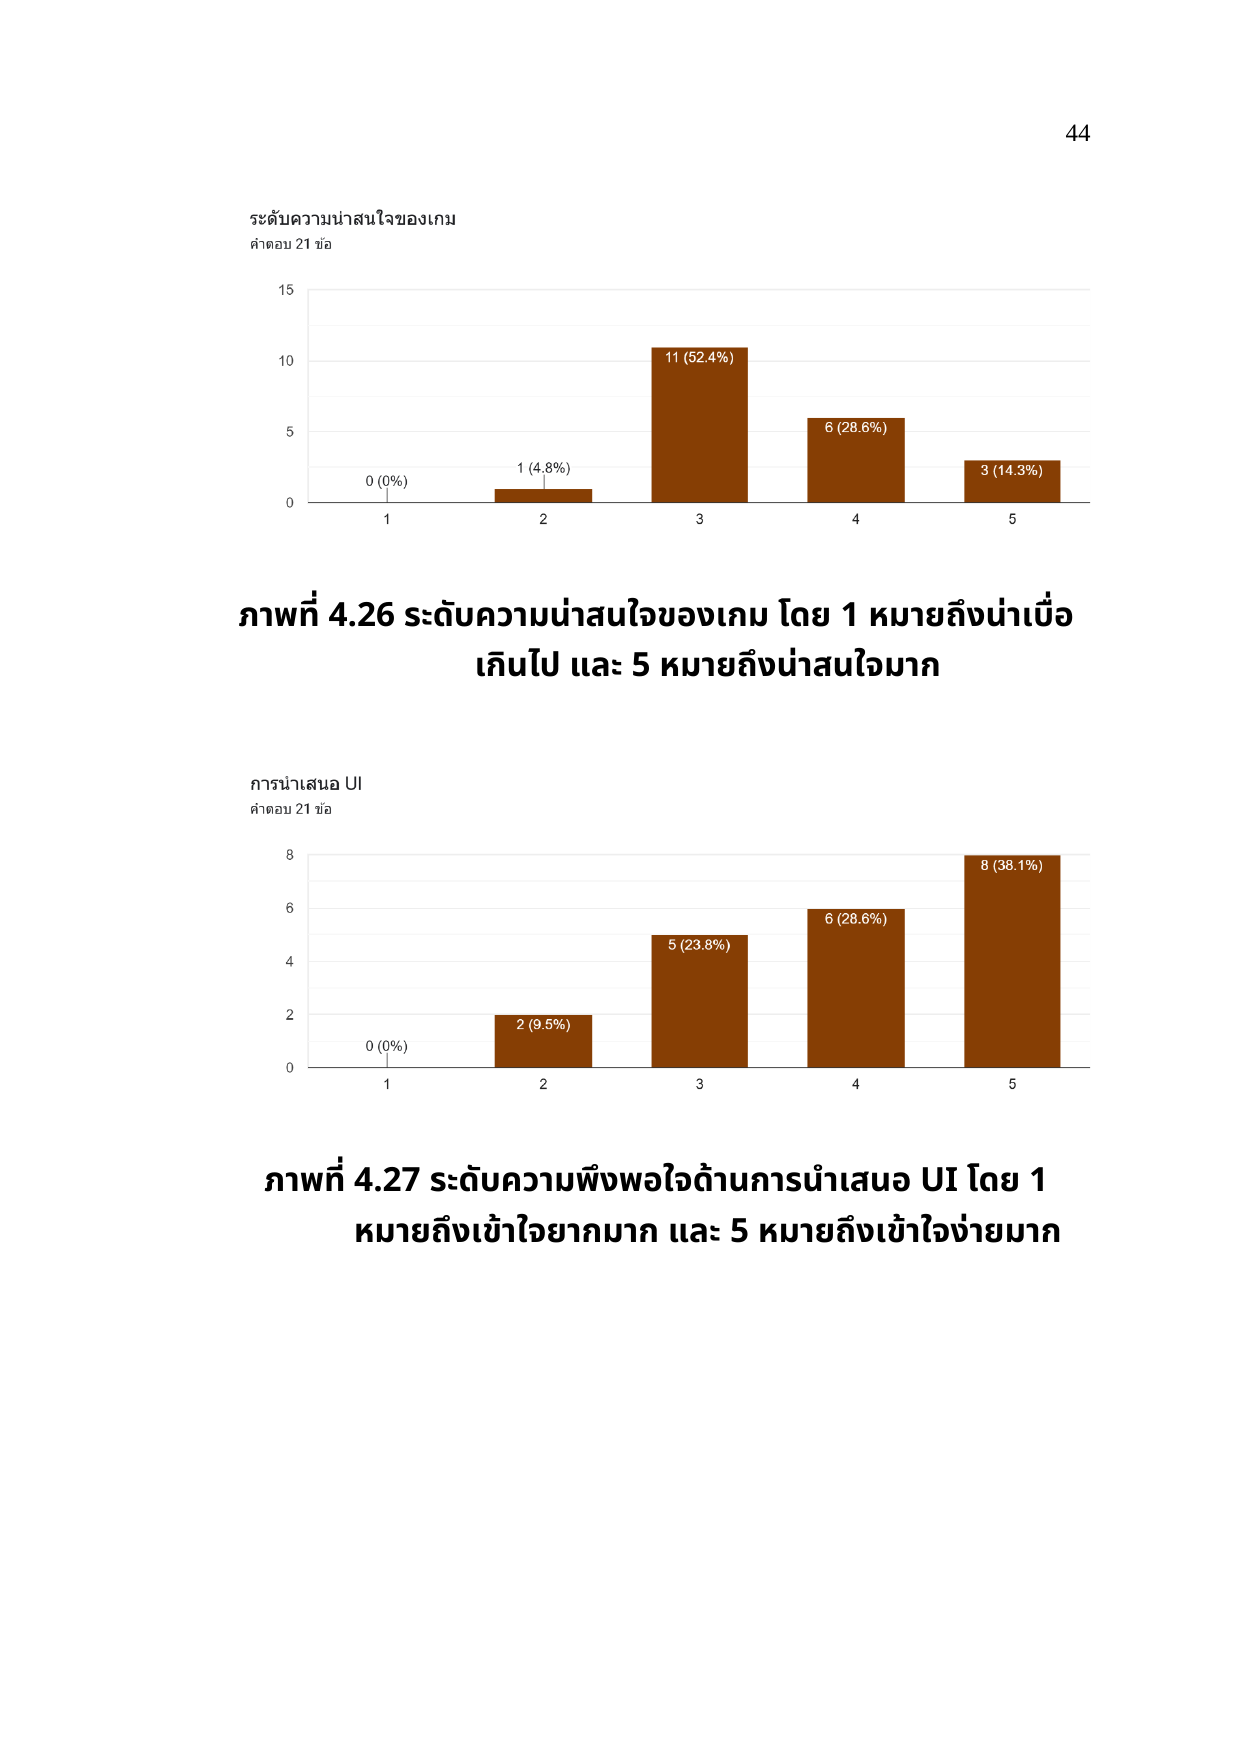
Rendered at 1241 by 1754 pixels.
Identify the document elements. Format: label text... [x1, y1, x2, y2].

text ภาพที่ 4.10 ระดับความน่าสนใจของเกม โดย 1 หมายถึงน่าเบื่อเกินไป และ 5 หมายถึงน่าสนใจมาก [221, 591, 1090, 692]
picture [221, 742, 1091, 1156]
picture [221, 177, 1091, 591]
text ภาพที่ 4.11 ระดับความพึงพอใจด้านการนำเสนอ UI โดย 1 หมายถึงเข้าใจยากมาก และ 5 หมายถึงเข้าใจง่ายมาก [221, 1156, 1090, 1257]
